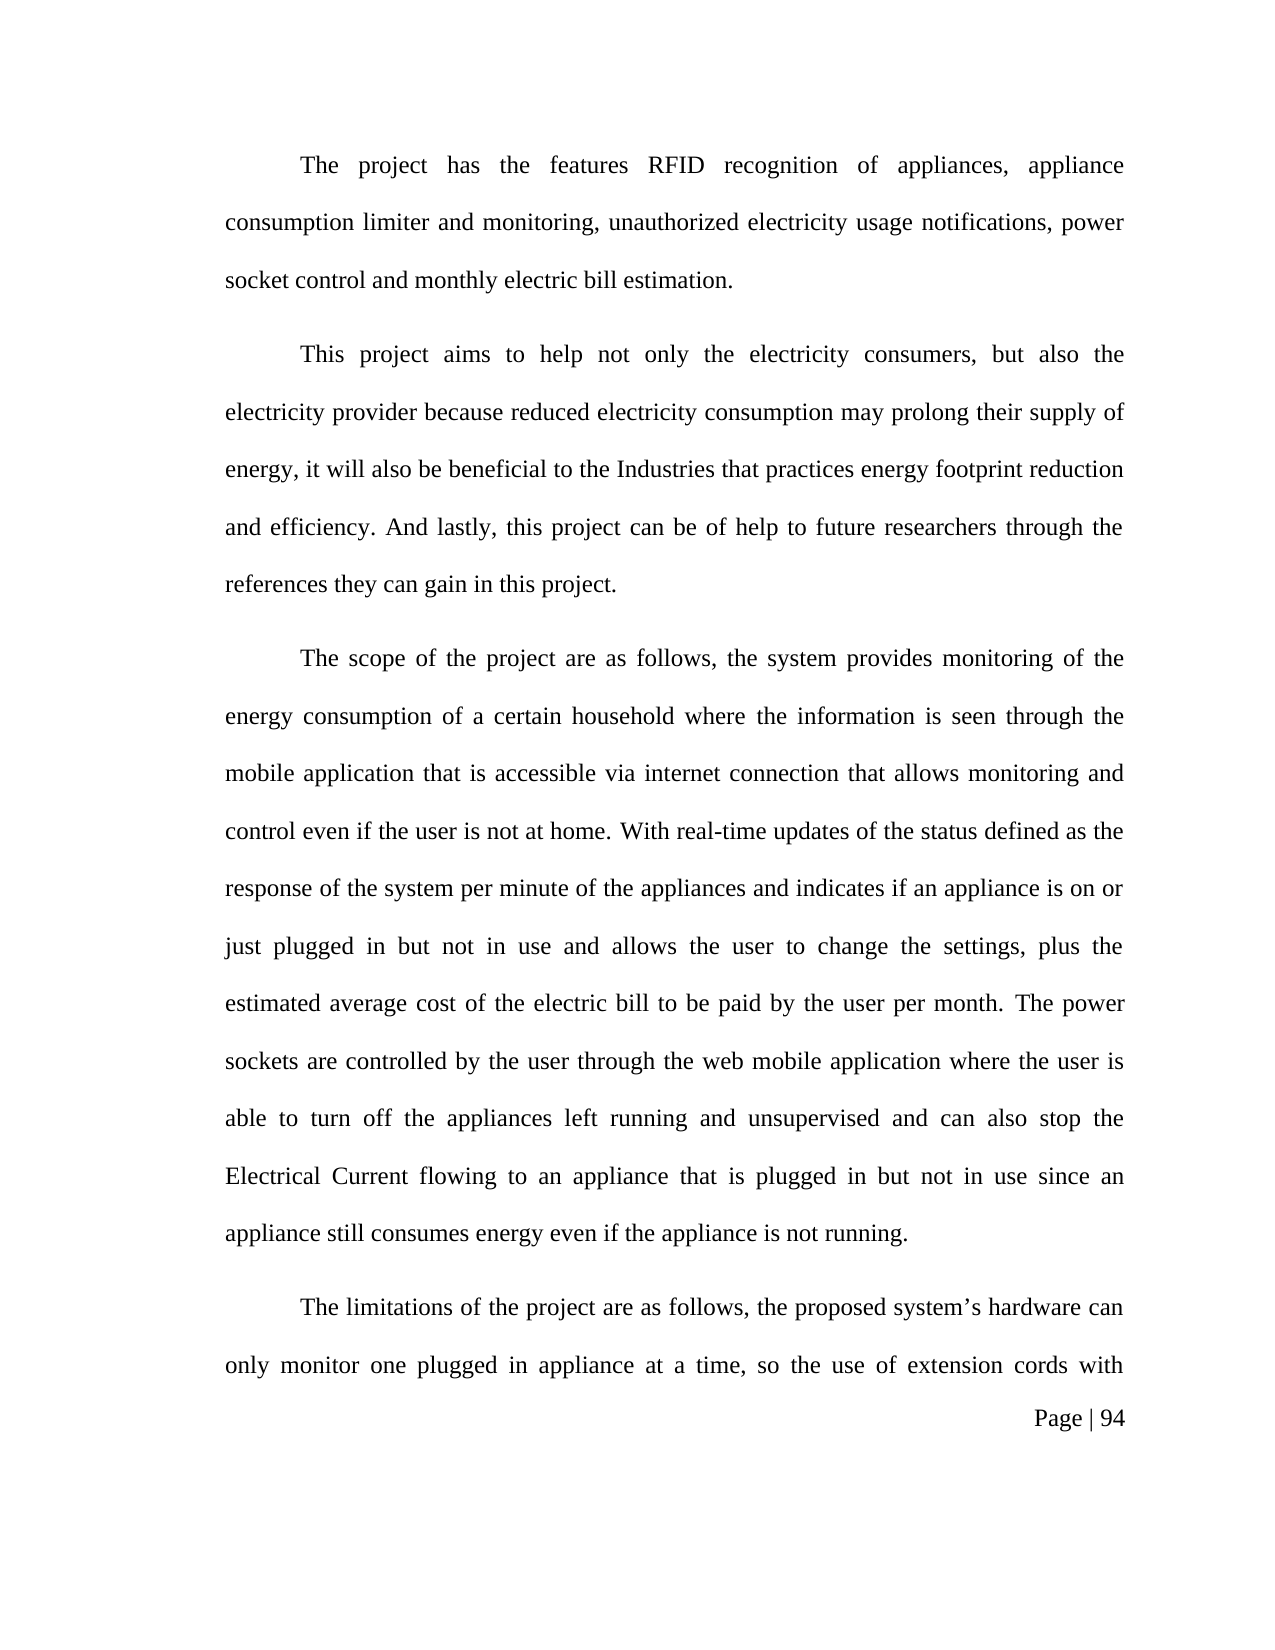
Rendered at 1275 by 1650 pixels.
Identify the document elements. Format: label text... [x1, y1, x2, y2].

text This project aims to help not only the electricity consumers, but also the electricity provider because reduced electricity consumption may prolong their supply of energy, it will also be beneficial to the Industries that practices energy footprint reduction and efficiency. And lastly, this project can be of help to future researchers through the references they can gain in this project. [225, 339, 1125, 598]
text The scope of the project are as follows, the system provides monitoring of the energy consumption of a certain household where the information is seen through the mobile application that is accessible via internet connection that allows monitoring and control even if the user is not at home. With real-time updates of the status defined as the response of the system per minute of the appliances and indicates if an appliance is on or just plugged in but not in use and allows the user to change the settings, plus the estimated average cost of the electric bill to be paid by the user per month. The power sockets are controlled by the user through the web mobile application where the user is able to turn off the appliances left running and unsupervised and can also stop the Electrical Current flowing to an appliance that is plugged in but not in use since an appliance still consumes energy even if the appliance is not running. [225, 643, 1125, 1247]
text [225, 1292, 1125, 1379]
text The project has the features RFID recognition of appliances, appliance consumption limiter and monitoring, unauthorized electricity usage notifications, power socket control and monthly electric bill estimation. [225, 150, 1125, 294]
